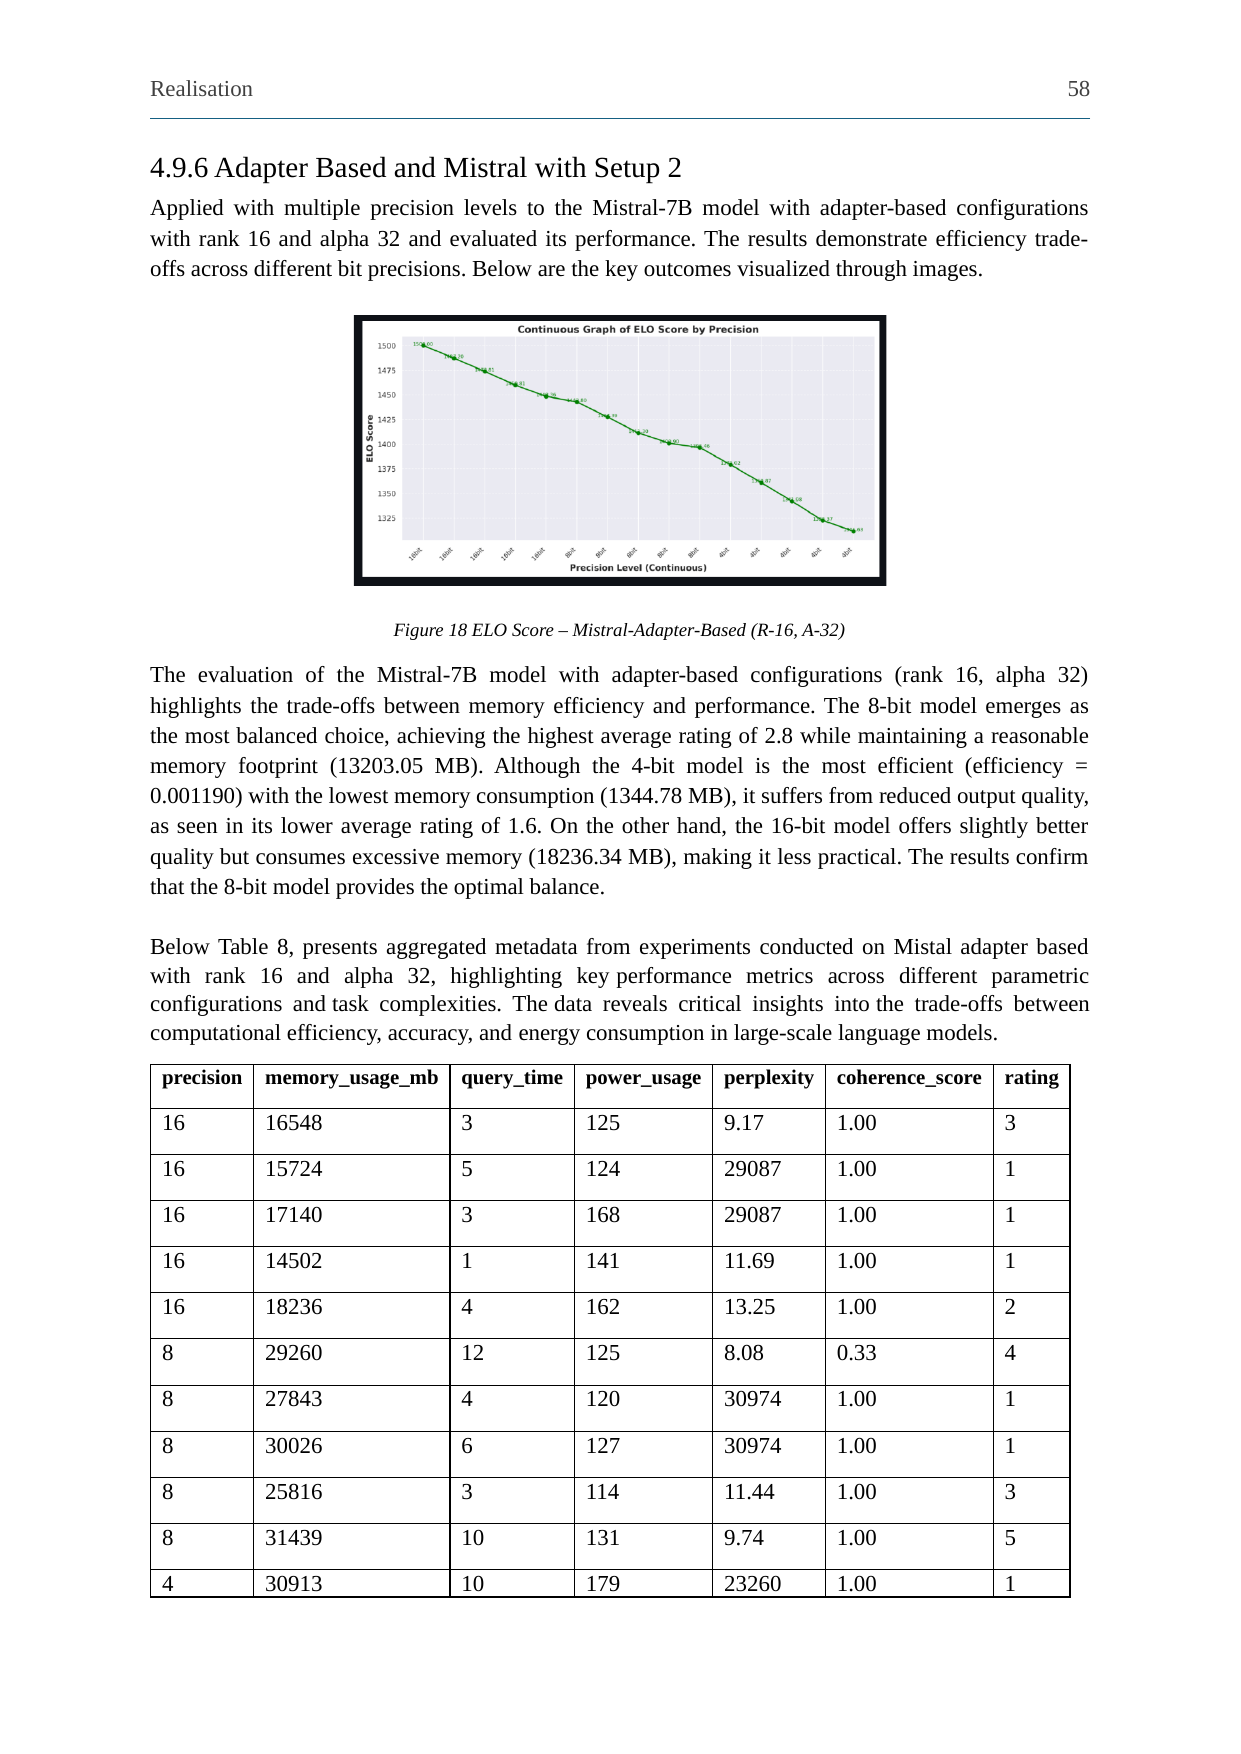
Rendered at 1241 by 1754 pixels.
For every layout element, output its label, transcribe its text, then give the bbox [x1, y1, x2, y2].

table_cell 13.25 [713, 1293, 825, 1338]
table_cell 30913 [254, 1570, 449, 1596]
table_cell 162 [575, 1293, 712, 1338]
table_cell 11.44 [713, 1478, 825, 1523]
table_cell 16 [151, 1293, 253, 1338]
table_cell 141 [575, 1247, 712, 1292]
table_cell 4 [994, 1339, 1069, 1384]
table_header rating [994, 1065, 1069, 1108]
table_cell 15724 [254, 1155, 449, 1200]
table_cell 1 [994, 1570, 1069, 1596]
table_cell 4 [451, 1293, 574, 1338]
table_header query_time [451, 1065, 574, 1108]
table_cell 1.00 [826, 1201, 993, 1246]
table_cell 1 [994, 1386, 1069, 1431]
table_cell 4 [451, 1386, 574, 1431]
table_cell 179 [575, 1570, 712, 1596]
table_cell 16 [151, 1201, 253, 1246]
table_cell 10 [451, 1570, 574, 1596]
table_cell 31439 [254, 1524, 449, 1569]
text Below Table 8, presents aggregated metadata from experiments conducted on Mistal adapter based with rank 16 and alpha 32, highlighting key performance metrics across different parametric configurations and task complexities. The data reveals critical insights into the trade-offs between computational efficiency, accuracy, and energy consumption in large-scale language models. [150, 933, 1090, 1045]
table_cell 124 [575, 1155, 712, 1200]
table_cell 3 [451, 1109, 574, 1154]
table_cell 1.00 [826, 1524, 993, 1569]
table_cell 1.00 [826, 1109, 993, 1154]
table_cell 5 [994, 1524, 1069, 1569]
table_cell 8 [151, 1478, 253, 1523]
table_cell 1.00 [826, 1386, 993, 1431]
table_cell 168 [575, 1201, 712, 1246]
table_cell 23260 [713, 1570, 825, 1596]
table_cell 29087 [713, 1201, 825, 1246]
table_cell 30974 [713, 1386, 825, 1431]
table_cell 9.74 [713, 1524, 825, 1569]
table_cell 1.00 [826, 1432, 993, 1477]
text Applied with multiple precision levels to the Mistral-7B model with adapter-based configurations with rank 16 and alpha 32 and evaluated its performance. The results demonstrate efficiency trade-offs across different bit precisions. Below are the key outcomes visualized through images. [150, 194, 1090, 281]
table_cell 17140 [254, 1201, 449, 1246]
table_cell 25816 [254, 1478, 449, 1523]
table_cell 1 [451, 1247, 574, 1292]
table_cell 1.00 [826, 1478, 993, 1523]
table_header coherence_score [826, 1065, 993, 1108]
table_cell 8 [151, 1339, 253, 1384]
table_cell 3 [994, 1109, 1069, 1154]
table_cell 1.00 [826, 1155, 993, 1200]
table_cell 1 [994, 1247, 1069, 1292]
text The evaluation of the Mistral-7B model with adapter-based configurations (rank 16, alpha 32) highlights the trade-offs between memory efficiency and performance. The 8-bit model emerges as the most balanced choice, achieving the highest average rating of 2.8 while maintaining a reasonable memory footprint (13203.05 MB). Although the 4-bit model is the most efficient (efficiency = 0.001190) with the lowest memory consumption (1344.78 MB), it suffers from reduced output quality, as seen in its lower average rating of 1.6. On the other hand, the 16-bit model offers slightly better quality but consumes excessive memory (18236.34 MB), making it less practical. The results confirm that the 8-bit model provides the optimal balance. [150, 661, 1090, 899]
text Figure 18 ELO Score – Mistral-Adapter-Based (R-16, A-32) [150, 619, 1090, 641]
table_cell 8 [151, 1386, 253, 1431]
table_cell 11.69 [713, 1247, 825, 1292]
table_cell 29087 [713, 1155, 825, 1200]
table_header memory_usage_mb [254, 1065, 449, 1108]
table_cell 14502 [254, 1247, 449, 1292]
table_cell 6 [451, 1432, 574, 1477]
subtitle 4.9.6 Adapter Based and Mistral with Setup 2 [150, 150, 1090, 183]
table_cell 3 [994, 1478, 1069, 1523]
table_cell 30974 [713, 1432, 825, 1477]
table_cell 0.33 [826, 1339, 993, 1384]
table_cell 1 [994, 1432, 1069, 1477]
table_cell 12 [451, 1339, 574, 1384]
table_cell 1.00 [826, 1293, 993, 1338]
table_cell 16548 [254, 1109, 449, 1154]
table_cell 18236 [254, 1293, 449, 1338]
table_cell 1.00 [826, 1247, 993, 1292]
table_cell 4 [151, 1570, 253, 1596]
table_cell 2 [994, 1293, 1069, 1338]
table_cell 9.17 [713, 1109, 825, 1154]
table_cell 114 [575, 1478, 712, 1523]
table_cell 1.00 [826, 1570, 993, 1596]
table_cell 127 [575, 1432, 712, 1477]
table_cell 1 [994, 1155, 1069, 1200]
table_cell 27843 [254, 1386, 449, 1431]
table_header precision [151, 1065, 253, 1108]
table_cell 3 [451, 1201, 574, 1246]
table_cell 125 [575, 1339, 712, 1384]
table_cell 125 [575, 1109, 712, 1154]
table_cell 3 [451, 1478, 574, 1523]
table_cell 131 [575, 1524, 712, 1569]
table_cell 16 [151, 1247, 253, 1292]
table_cell 16 [151, 1109, 253, 1154]
table_cell 10 [451, 1524, 574, 1569]
table_header perplexity [713, 1065, 825, 1108]
table_cell 5 [451, 1155, 574, 1200]
table_cell 16 [151, 1155, 253, 1200]
picture [353, 315, 887, 586]
table_cell 1 [994, 1201, 1069, 1246]
table_cell 8.08 [713, 1339, 825, 1384]
table_cell 120 [575, 1386, 712, 1431]
table_cell 30026 [254, 1432, 449, 1477]
table_header power_usage [575, 1065, 712, 1108]
table_cell 8 [151, 1524, 253, 1569]
table_cell 8 [151, 1432, 253, 1477]
table_cell 29260 [254, 1339, 449, 1384]
